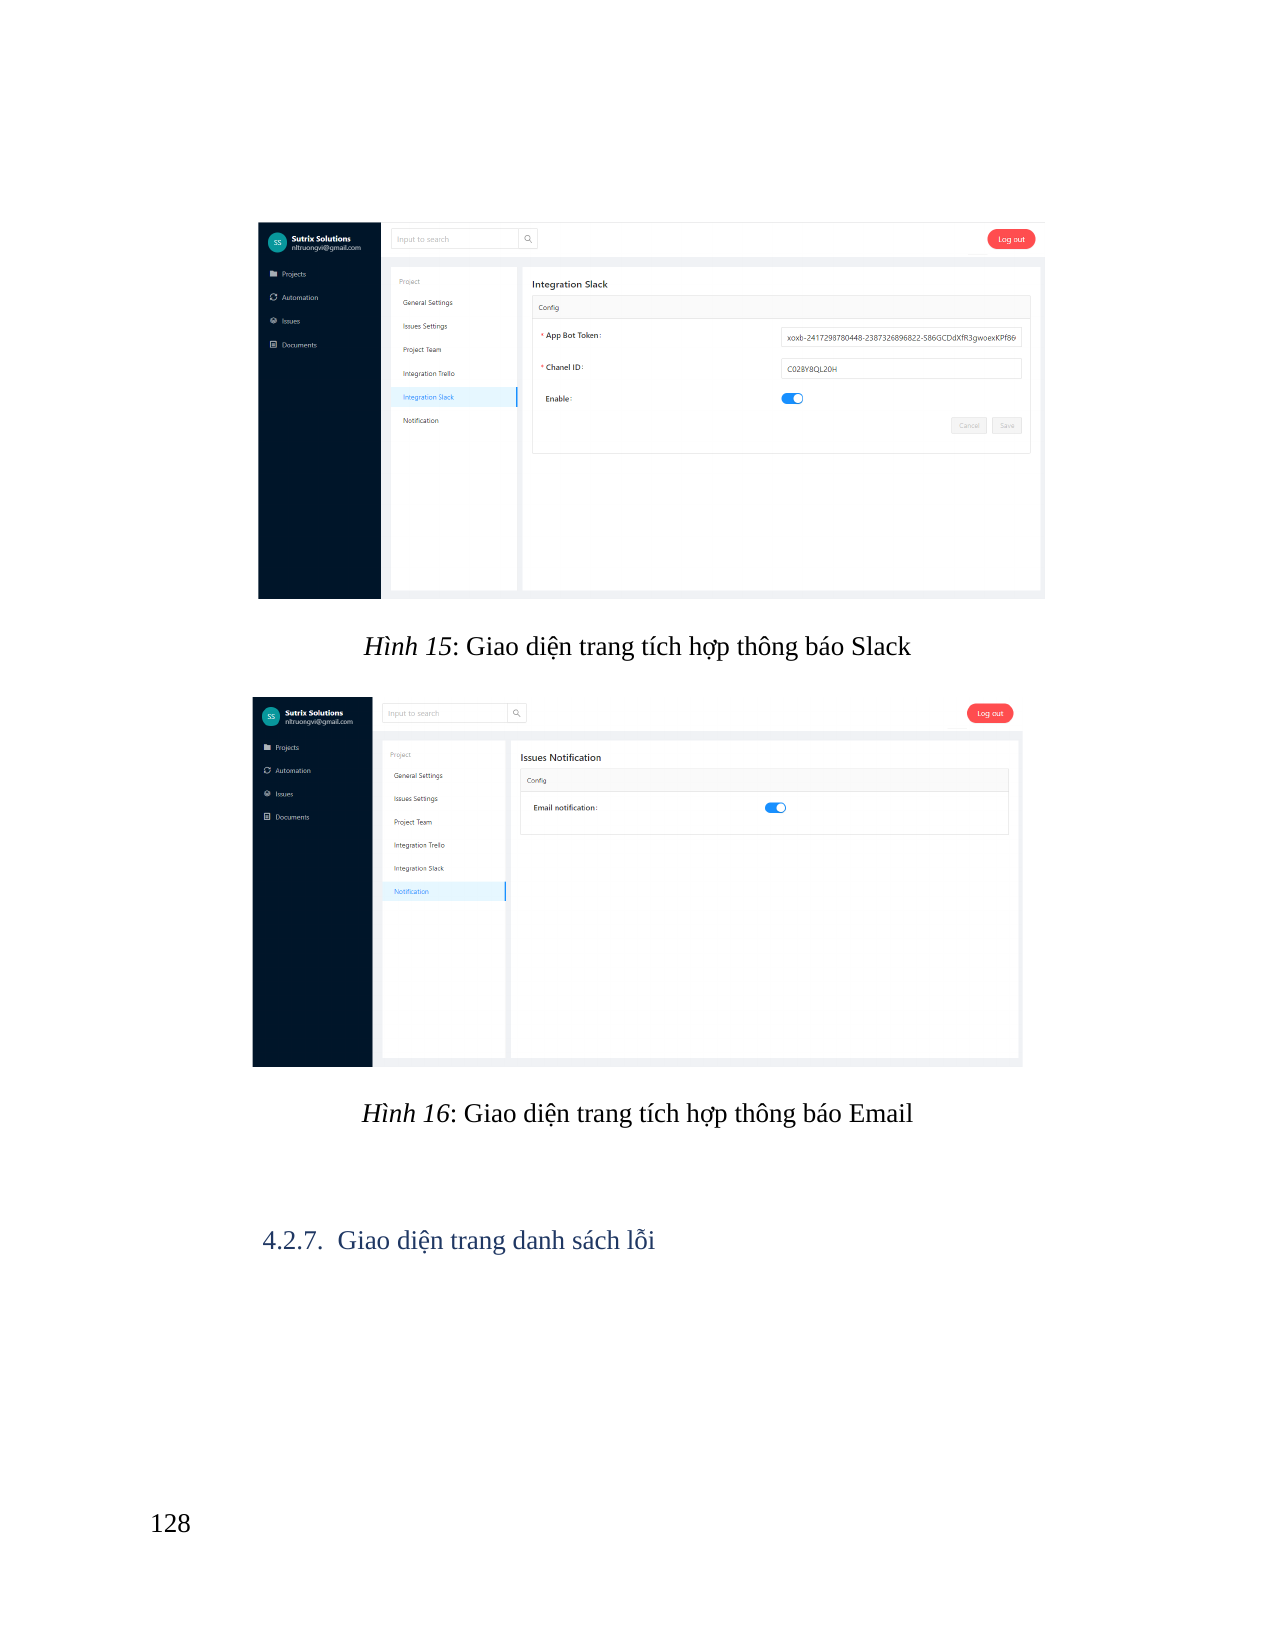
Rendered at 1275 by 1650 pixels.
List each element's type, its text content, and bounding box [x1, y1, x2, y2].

picture [258, 222, 1045, 599]
text Hình 15: Giao diện trang tích hợp thông báo Slack [150, 630, 1125, 661]
text Hình 16: Giao diện trang tích hợp thông báo Email [150, 1097, 1125, 1128]
subtitle Giao diện trang danh sách lỗi [262, 1224, 1125, 1255]
picture [252, 697, 1023, 1067]
